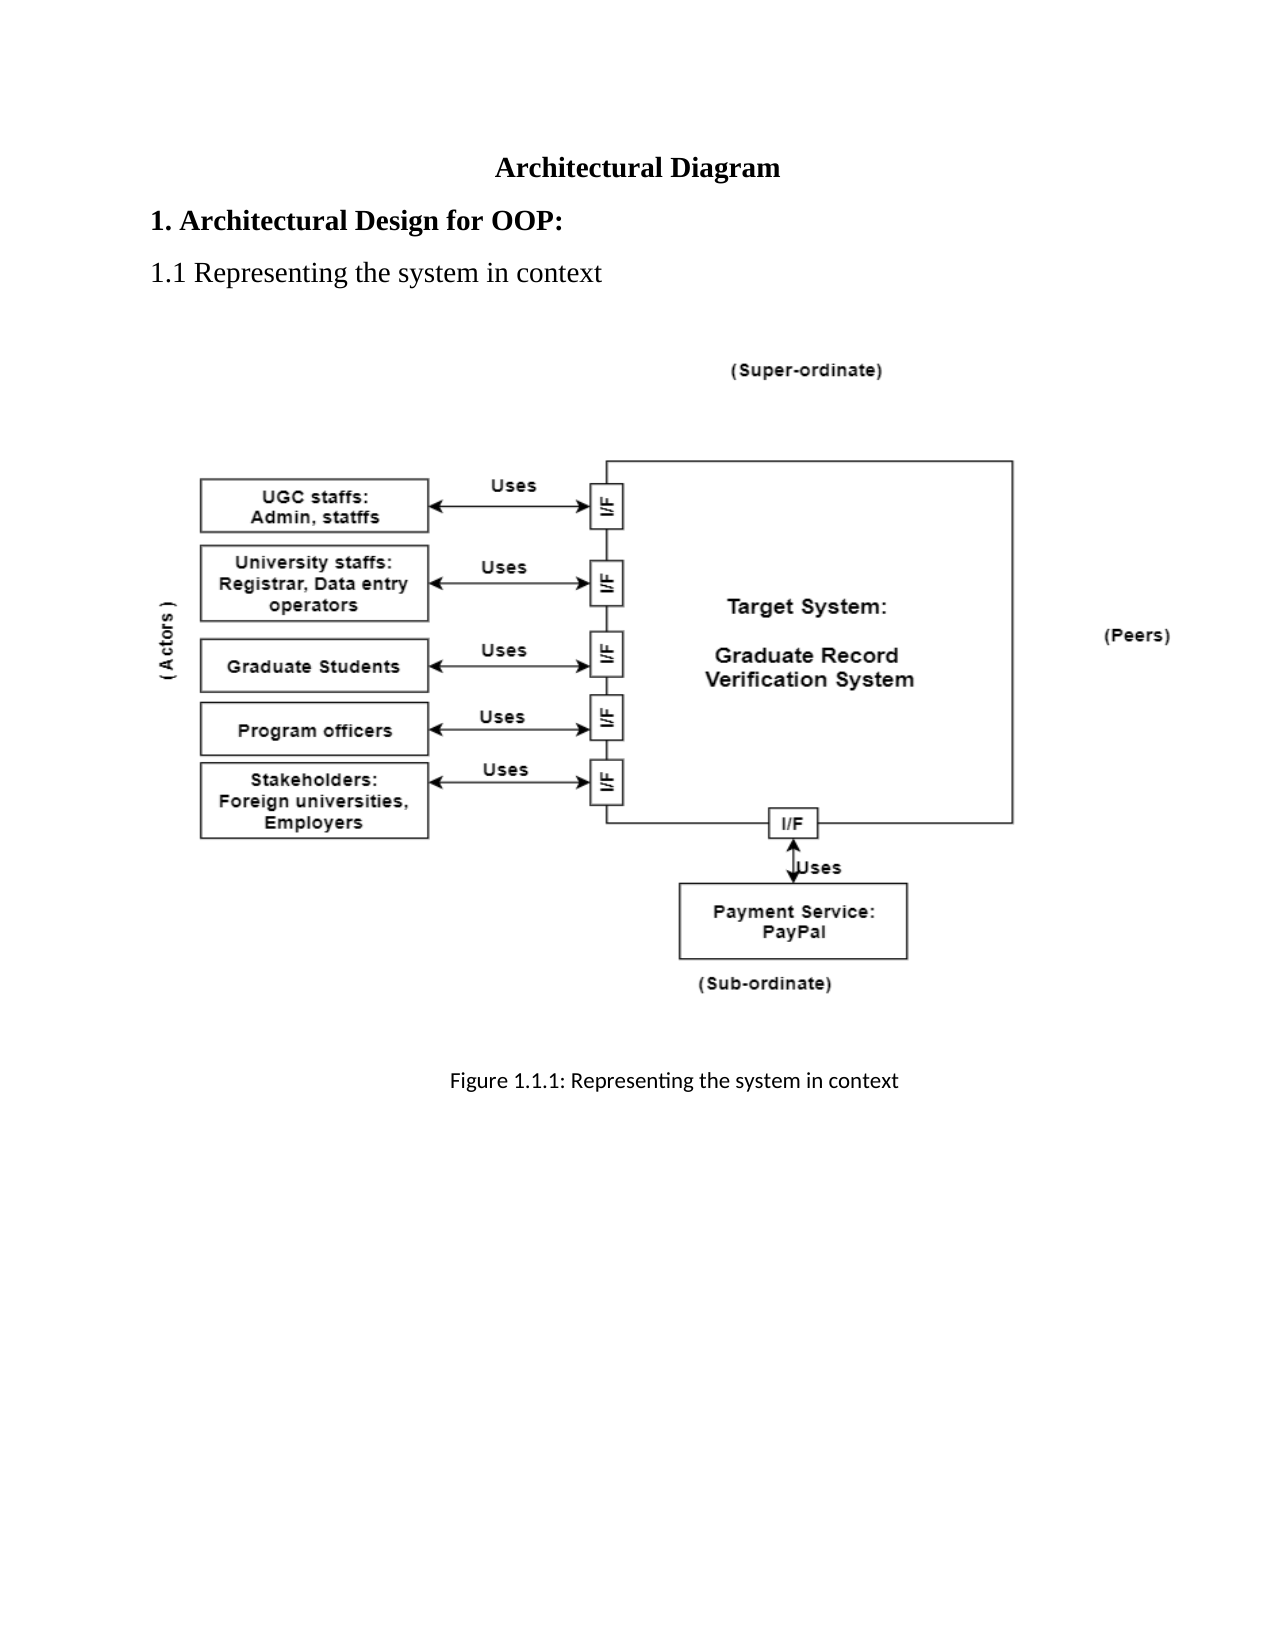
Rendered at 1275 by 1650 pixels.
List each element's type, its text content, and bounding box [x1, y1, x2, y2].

text 1. Architectural Design for OOP: [150, 203, 1125, 236]
text 1.1 Representing the system in context [150, 256, 1125, 289]
text Architectural Diagram [150, 150, 1125, 183]
picture [150, 355, 1200, 1001]
text Figure 1.1.1: Representing the system in context [150, 1066, 1125, 1094]
